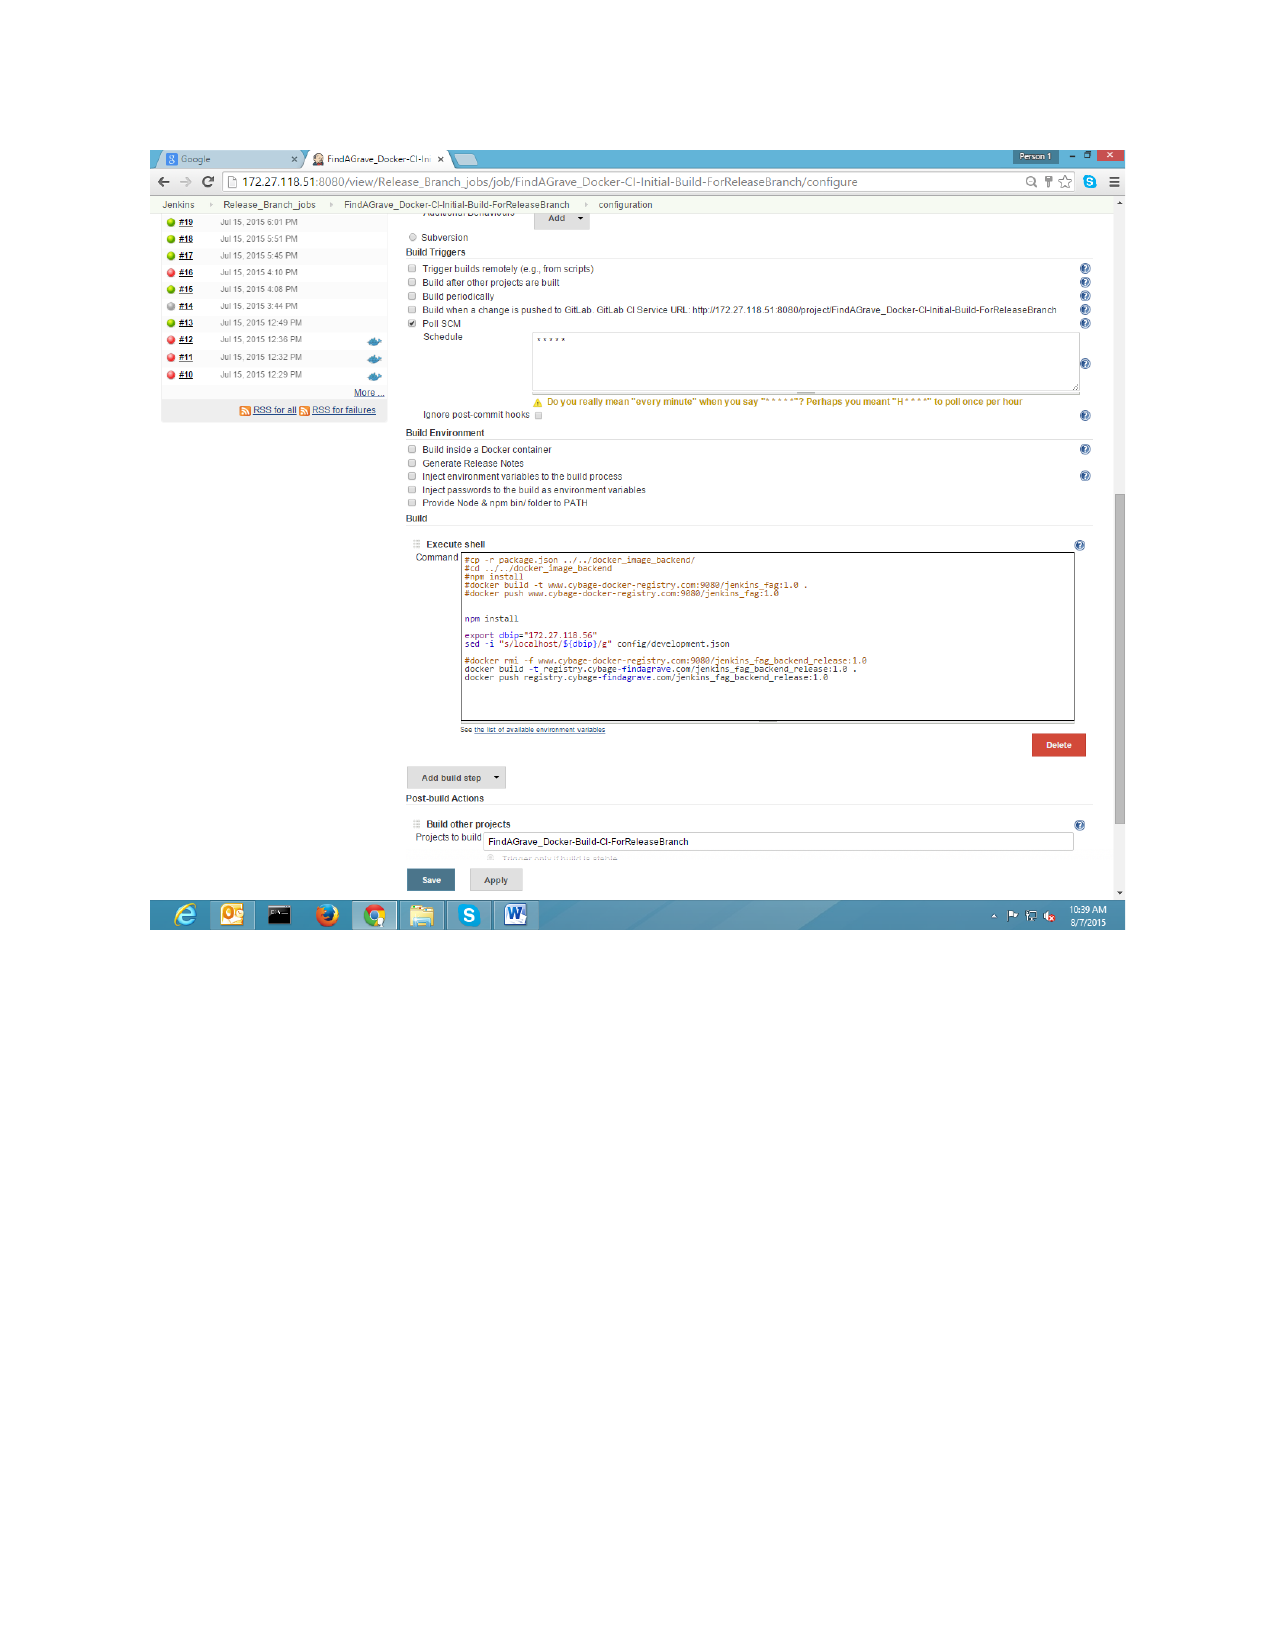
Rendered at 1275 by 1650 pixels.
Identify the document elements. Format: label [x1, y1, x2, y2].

picture [150, 150, 1125, 930]
